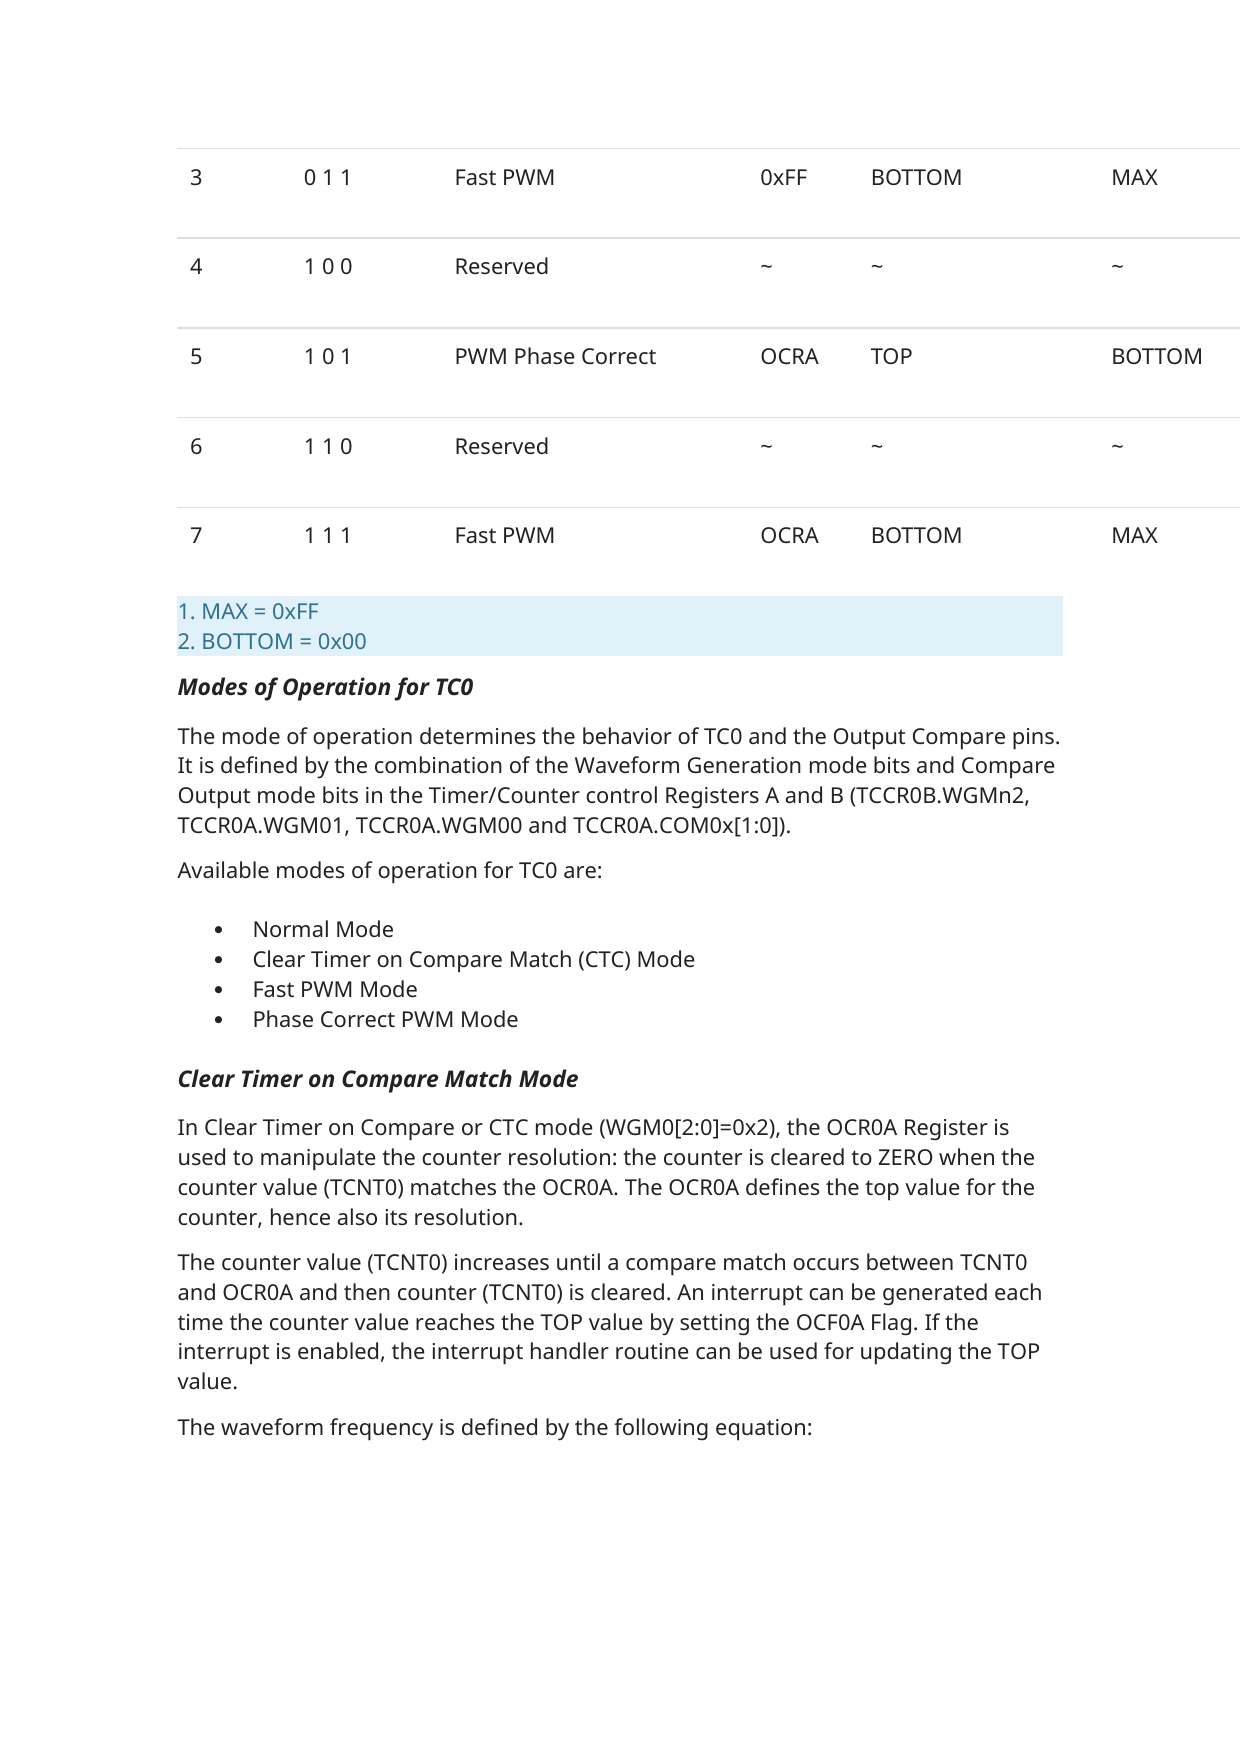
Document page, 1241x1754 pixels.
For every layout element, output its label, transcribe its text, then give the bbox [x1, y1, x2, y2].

text 1. MAX = 0xFF 2. BOTTOM = 0x00 [177, 596, 1063, 656]
table_cell 1 0 0 [291, 239, 442, 327]
table_cell 1 0 1 [291, 329, 442, 417]
list Normal Mode [215, 914, 1063, 944]
table_cell BOTTOM [858, 508, 1098, 596]
list Phase Correct PWM Mode [215, 1004, 1063, 1033]
table_cell ~ [1099, 418, 1240, 506]
text Available modes of operation for TC0 are: [177, 855, 1063, 885]
table_cell 7 [177, 508, 291, 596]
table_cell ~ [748, 239, 858, 327]
table_cell 0 1 1 [291, 149, 442, 237]
subtitle Clear Timer on Compare Match Mode [177, 1063, 1063, 1094]
table_cell Fast PWM [442, 149, 748, 237]
table_cell 6 [177, 418, 291, 506]
table_cell ~ [858, 239, 1098, 327]
table_cell MAX [1099, 508, 1240, 596]
table_cell 4 [177, 239, 291, 327]
subtitle Modes of Operation for TC0 [177, 671, 1063, 702]
table_cell OCRA [748, 329, 858, 417]
table_cell PWM Phase Correct [442, 329, 748, 417]
table_cell OCRA [748, 508, 858, 596]
text The counter value (TCNT0) increases until a compare match occurs between TCNT0 and OCR0A and then counter (TCNT0) is cleared. An interrupt can be generated each time the counter value reaches the TOP value by setting the OCF0A Flag. If the interrupt is enabled, the interrupt handler routine can be used for updating the TOP value. [177, 1247, 1063, 1396]
table_cell 3 [177, 149, 291, 237]
text In Clear Timer on Compare or CTC mode (WGM0[2:0]=0x2), the OCR0A Register is used to manipulate the counter resolution: the counter is cleared to ZERO when the counter value (TCNT0) matches the OCR0A. The OCR0A defines the top value for the counter, hence also its resolution. [177, 1112, 1063, 1231]
text The mode of operation determines the behavior of TC0 and the Output Compare pins. It is defined by the combination of the Waveform Generation mode bits and Compare Output mode bits in the Timer/Counter control Registers A and B (TCCR0B.WGMn2, TCCR0A.WGM01, TCCR0A.WGM00 and TCCR0A.COM0x[1:0]). [177, 721, 1063, 840]
table_cell 1 1 1 [291, 508, 442, 596]
text The waveform frequency is defined by the following equation: [177, 1411, 1063, 1441]
table_cell ~ [858, 418, 1098, 506]
table_cell ~ [1099, 239, 1240, 327]
table_cell Reserved [442, 239, 748, 327]
list Clear Timer on Compare Match (CTC) Mode [215, 944, 1063, 974]
table_cell ~ [748, 418, 858, 506]
table_cell BOTTOM [858, 149, 1098, 237]
table_cell 5 [177, 329, 291, 417]
table_cell Reserved [442, 418, 748, 506]
table_cell TOP [858, 329, 1098, 417]
list Fast PWM Mode [215, 974, 1063, 1004]
table_cell Fast PWM [442, 508, 748, 596]
table_cell BOTTOM [1099, 329, 1240, 417]
table_cell 0xFF [748, 149, 858, 237]
table_cell MAX [1099, 149, 1240, 237]
table_cell 1 1 0 [291, 418, 442, 506]
